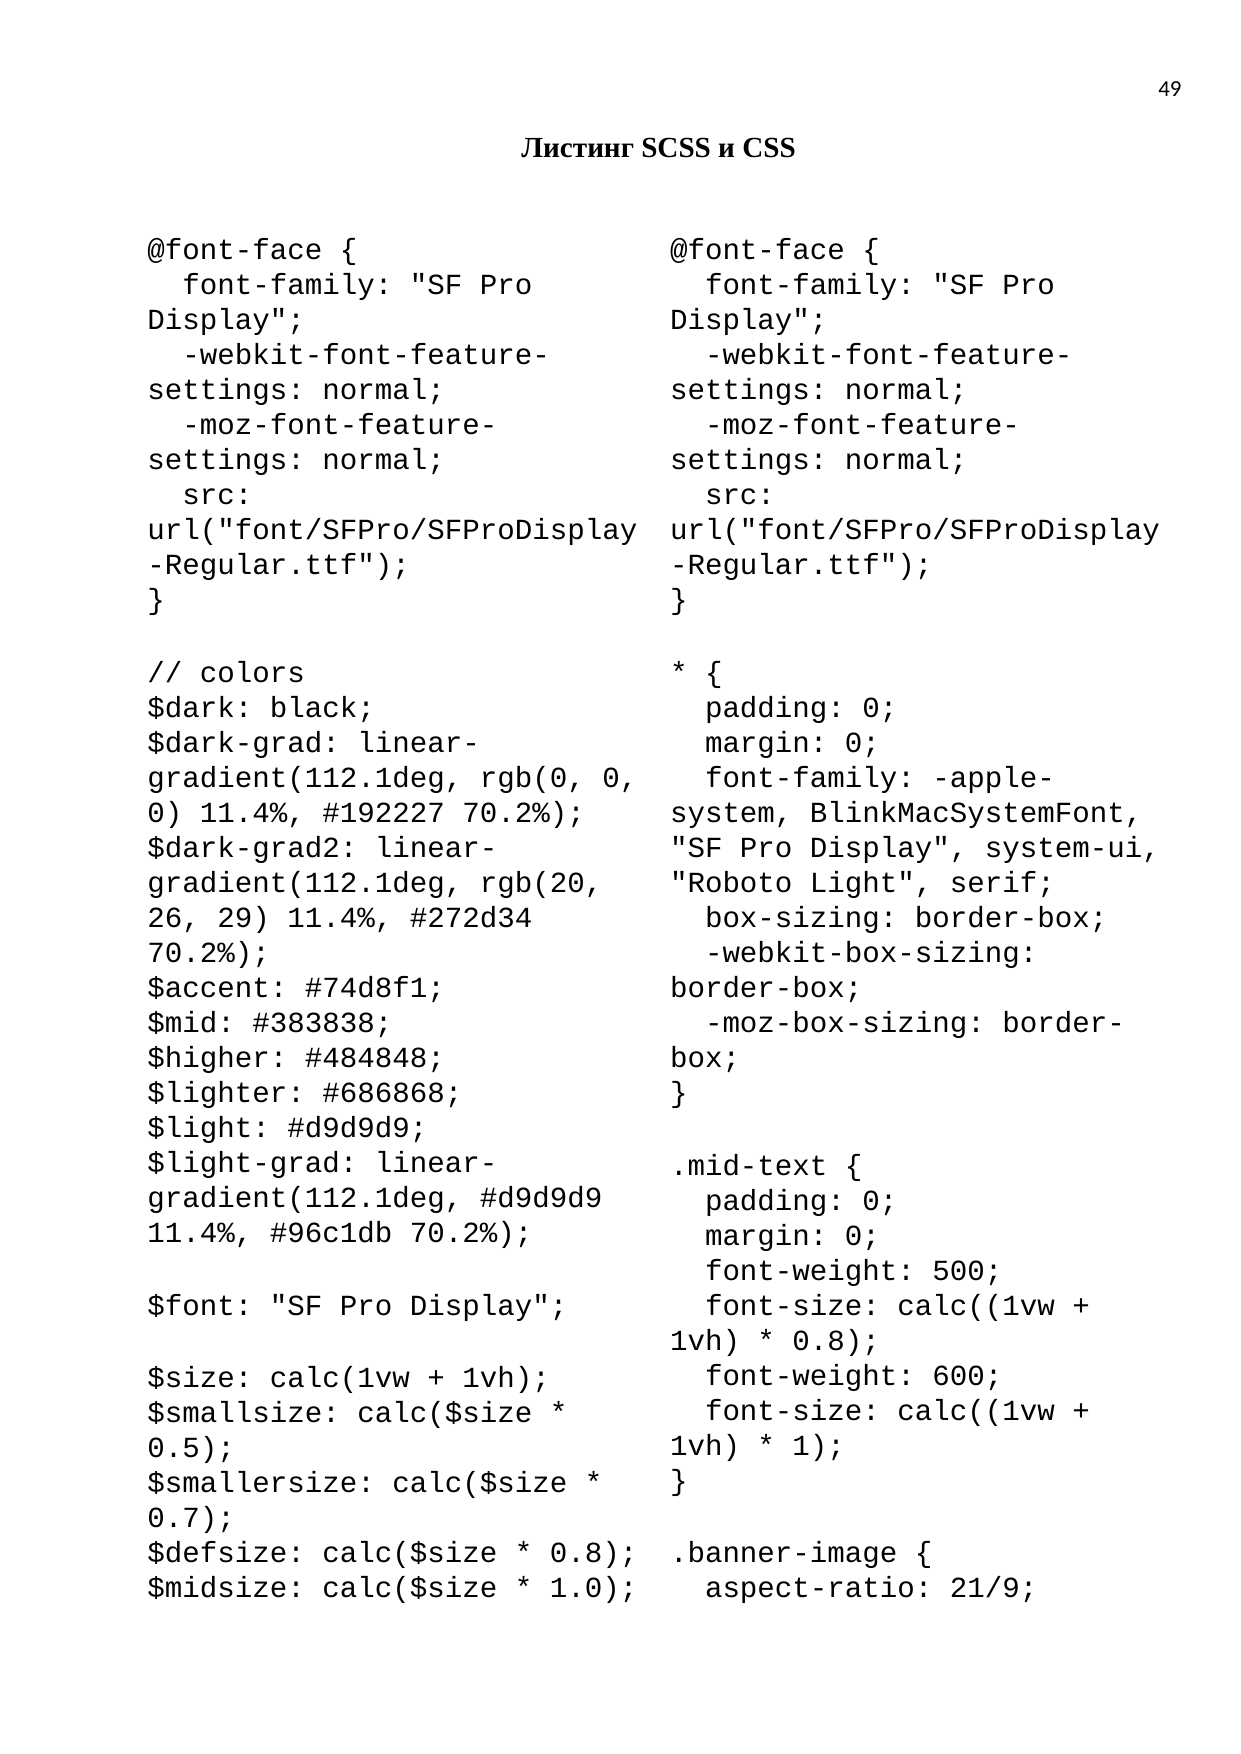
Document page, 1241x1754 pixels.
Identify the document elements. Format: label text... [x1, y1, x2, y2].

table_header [659, 236, 1181, 1607]
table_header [136, 236, 658, 1607]
text Листинг SCSS и CSS [136, 130, 1181, 163]
